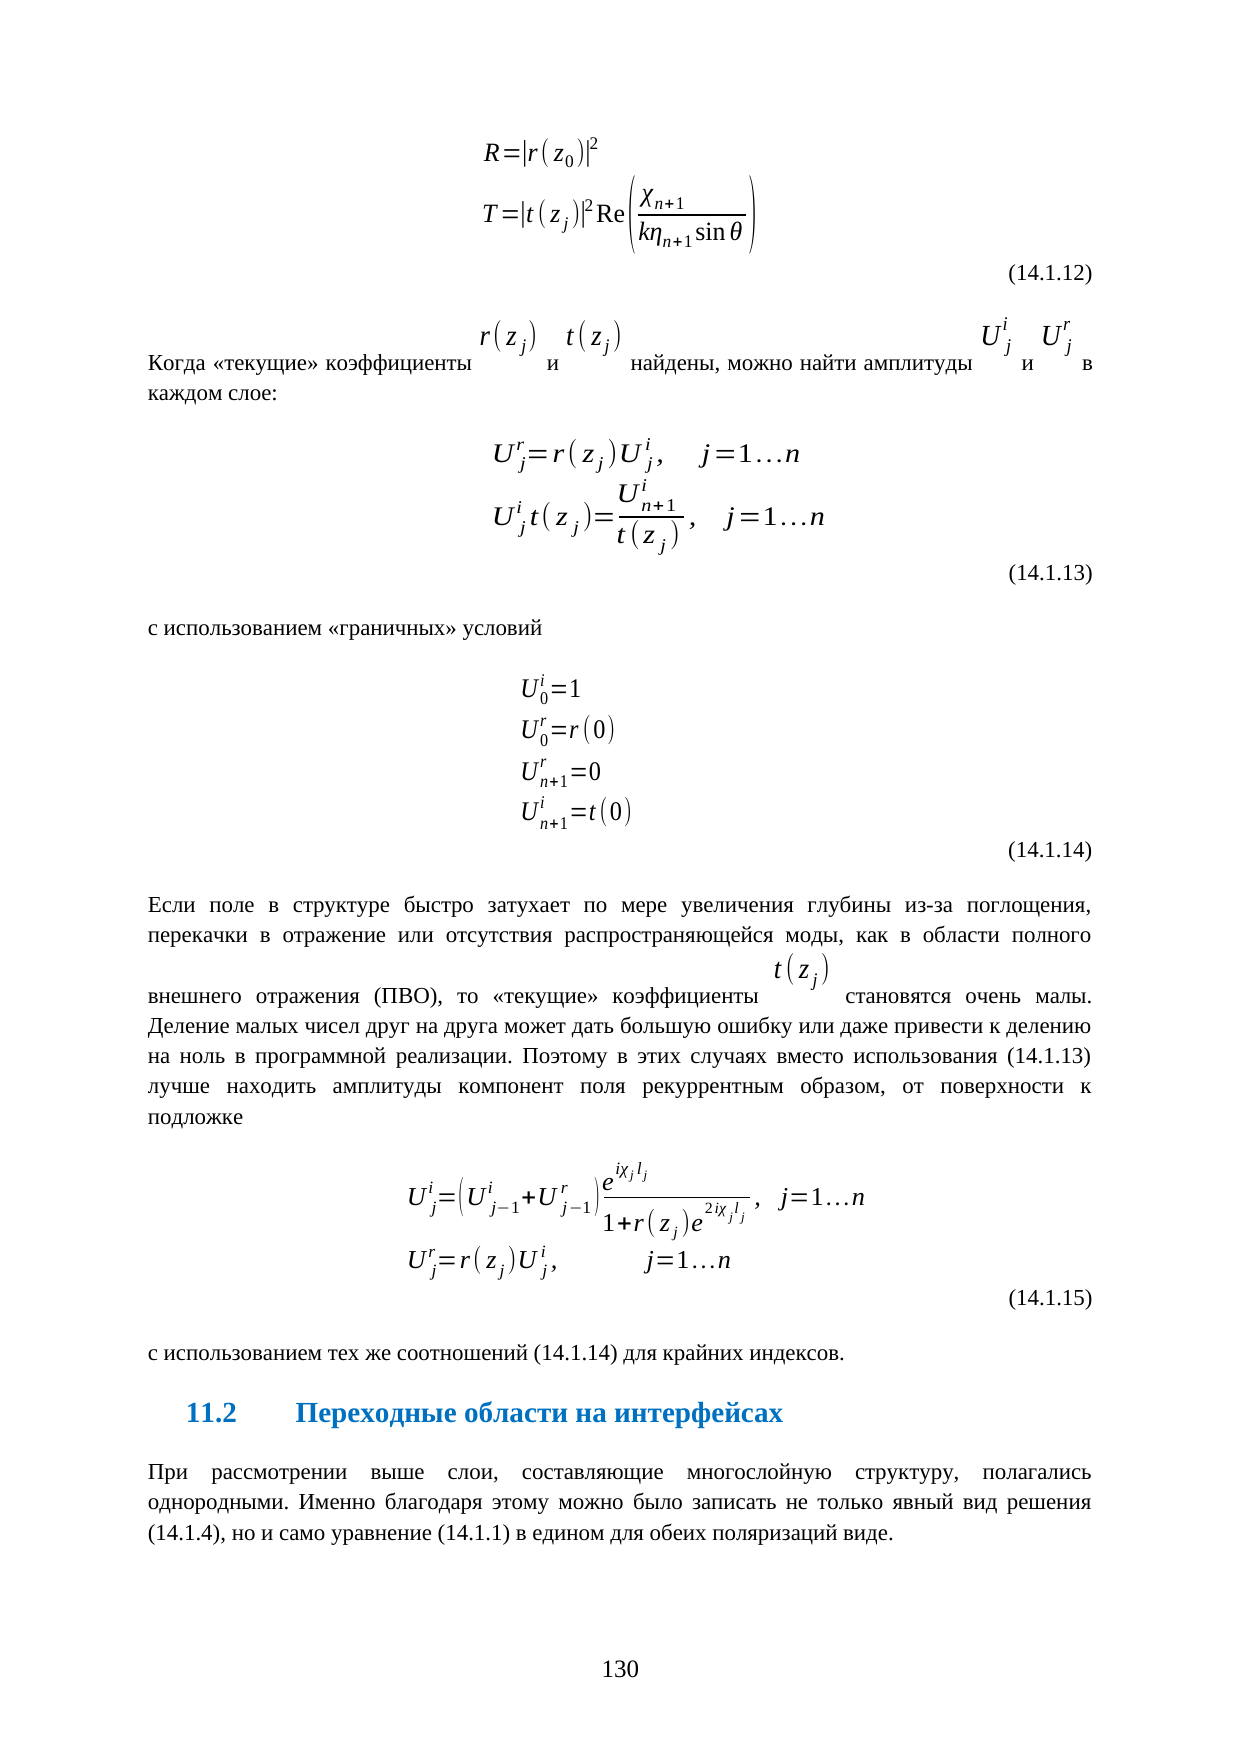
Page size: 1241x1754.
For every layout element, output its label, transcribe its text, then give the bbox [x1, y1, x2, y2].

text При рассмотрении выше слои, составляющие многослойную структуру, полагались однородными. Именно благодаря этому можно было записать не только явный вид решения (14.1.4), но и само уравнение (14.1.1) в едином для обеих поляризаций виде. [148, 1458, 1093, 1545]
text (14.1.12) [148, 133, 1093, 286]
text Когда «текущие» коэффициенты и найдены, можно найти амплитуды и в каждом слое: [148, 314, 1093, 405]
text с использованием «граничных» условий [148, 614, 1093, 641]
text Если поле в структуре быстро затухает по мере увеличения глубины из-за поглощения, перекачки в отражение или отсутствия распространяющейся моды, как в области полного внешнего отражения (ПВО), то «текущие» коэффициенты становятся очень малы. Деление малых чисел друг на друга может дать большую ошибку или даже привести к делению на ноль в программной реализации. Поэтому в этих случаях вместо использования (14.1.13) лучше находить амплитуды компонент поля рекуррентным образом, от поверхности к подложке [148, 891, 1093, 1129]
text (14.1.15) [148, 1158, 1093, 1311]
text (14.1.14) [148, 669, 1093, 862]
subtitle Переходные области на интерфейсах [155, 1395, 1093, 1428]
text с использованием тех же соотношений (14.1.14) для крайних индексов. [148, 1339, 1093, 1366]
text (14.1.13) [148, 434, 1093, 585]
